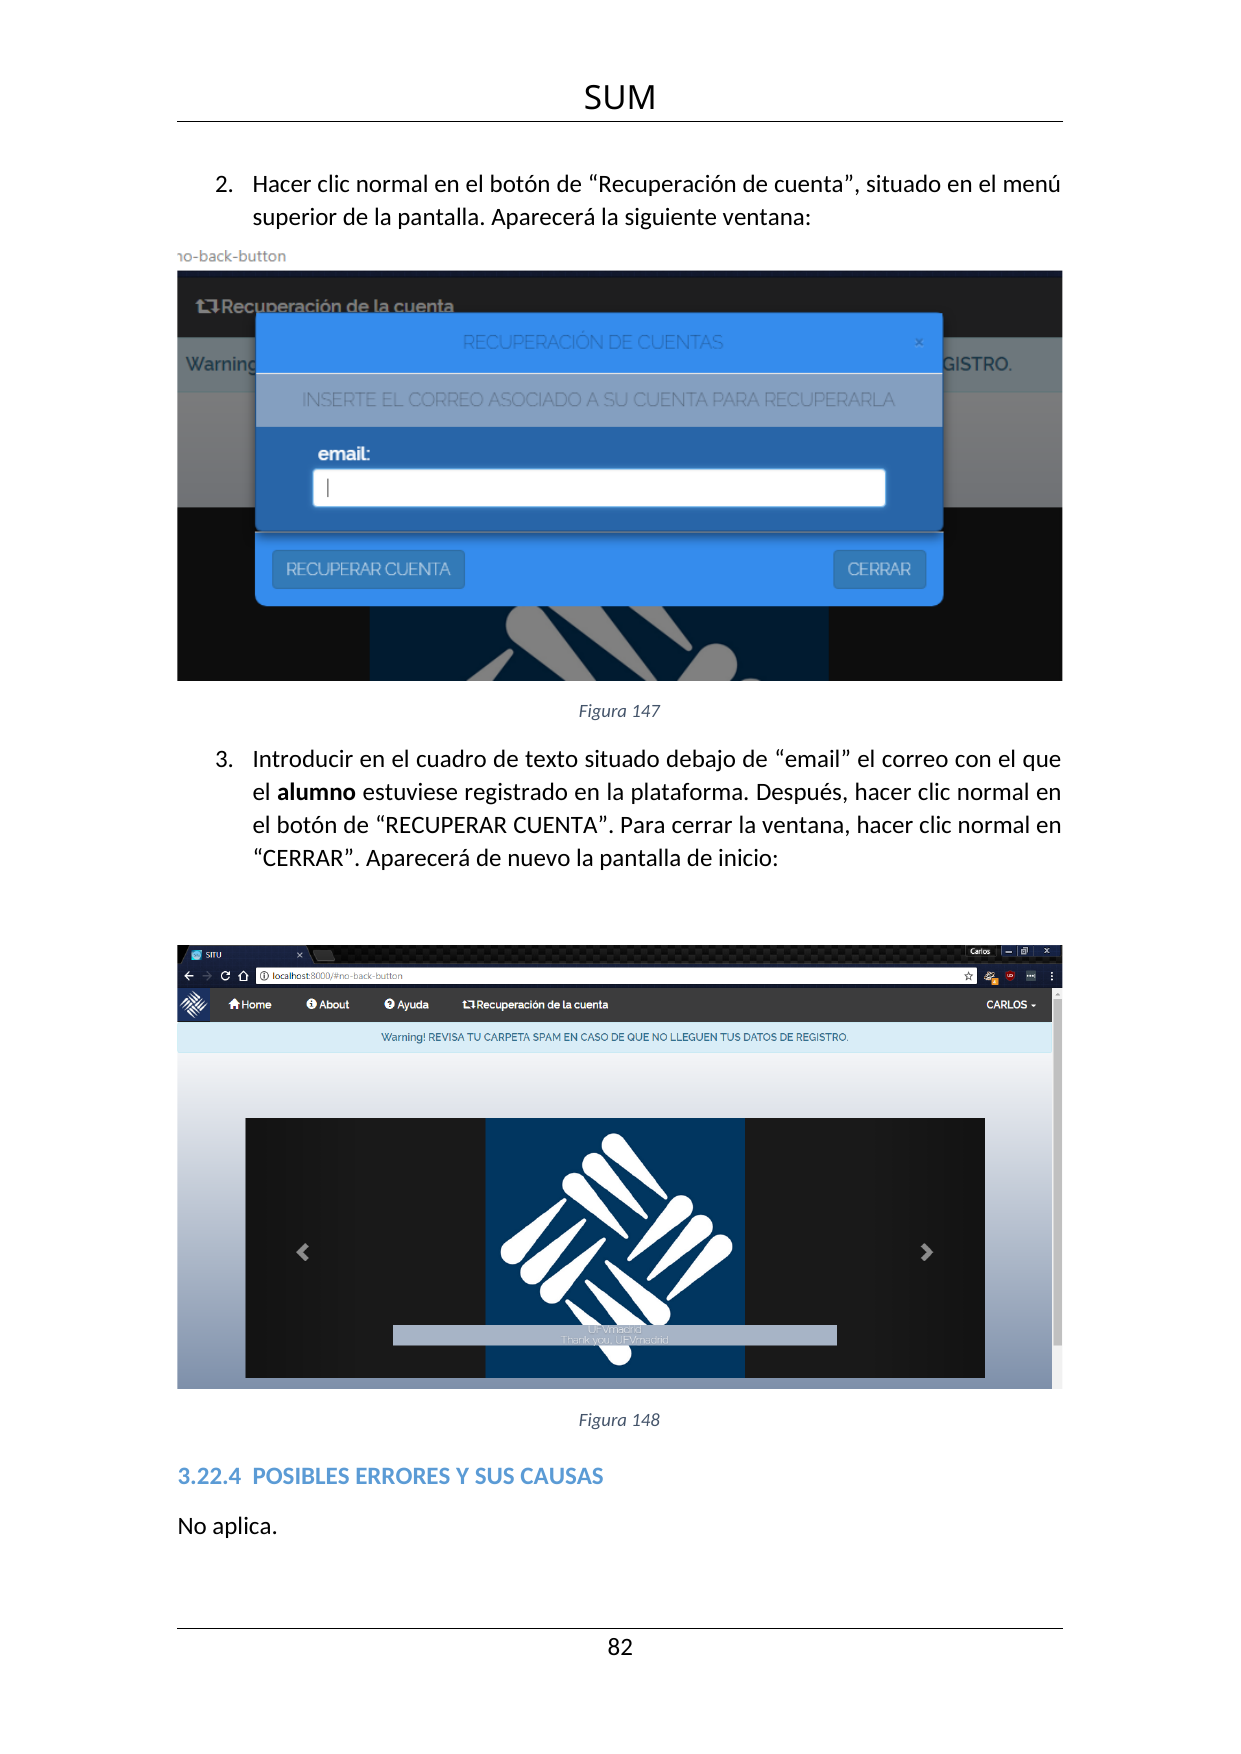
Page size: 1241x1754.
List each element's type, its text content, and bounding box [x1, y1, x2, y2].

text Figura 147 [177, 699, 1063, 722]
picture [177, 250, 1063, 681]
text No aplica. [177, 1510, 1063, 1540]
list Hacer clic normal en el botón de “Recuperación de cuenta”, situado en el menú superior de la pantalla. Aparecerá la siguiente ventana: [215, 168, 1063, 231]
picture [177, 945, 1063, 1389]
list Introducir en el cuadro de texto situado debajo de “email” el correo con el que el alumno estuviese registrado en la plataforma. Después, hacer clic normal en el botón de “RECUPERAR CUENTA”. Para cerrar la ventana, hacer clic normal en “CERRAR”. Aparecerá de nuevo la pantalla de inicio: [215, 743, 1063, 872]
subtitle Posibles errores y sus causas [177, 1460, 1063, 1491]
text Figura 148 [177, 1408, 1063, 1431]
